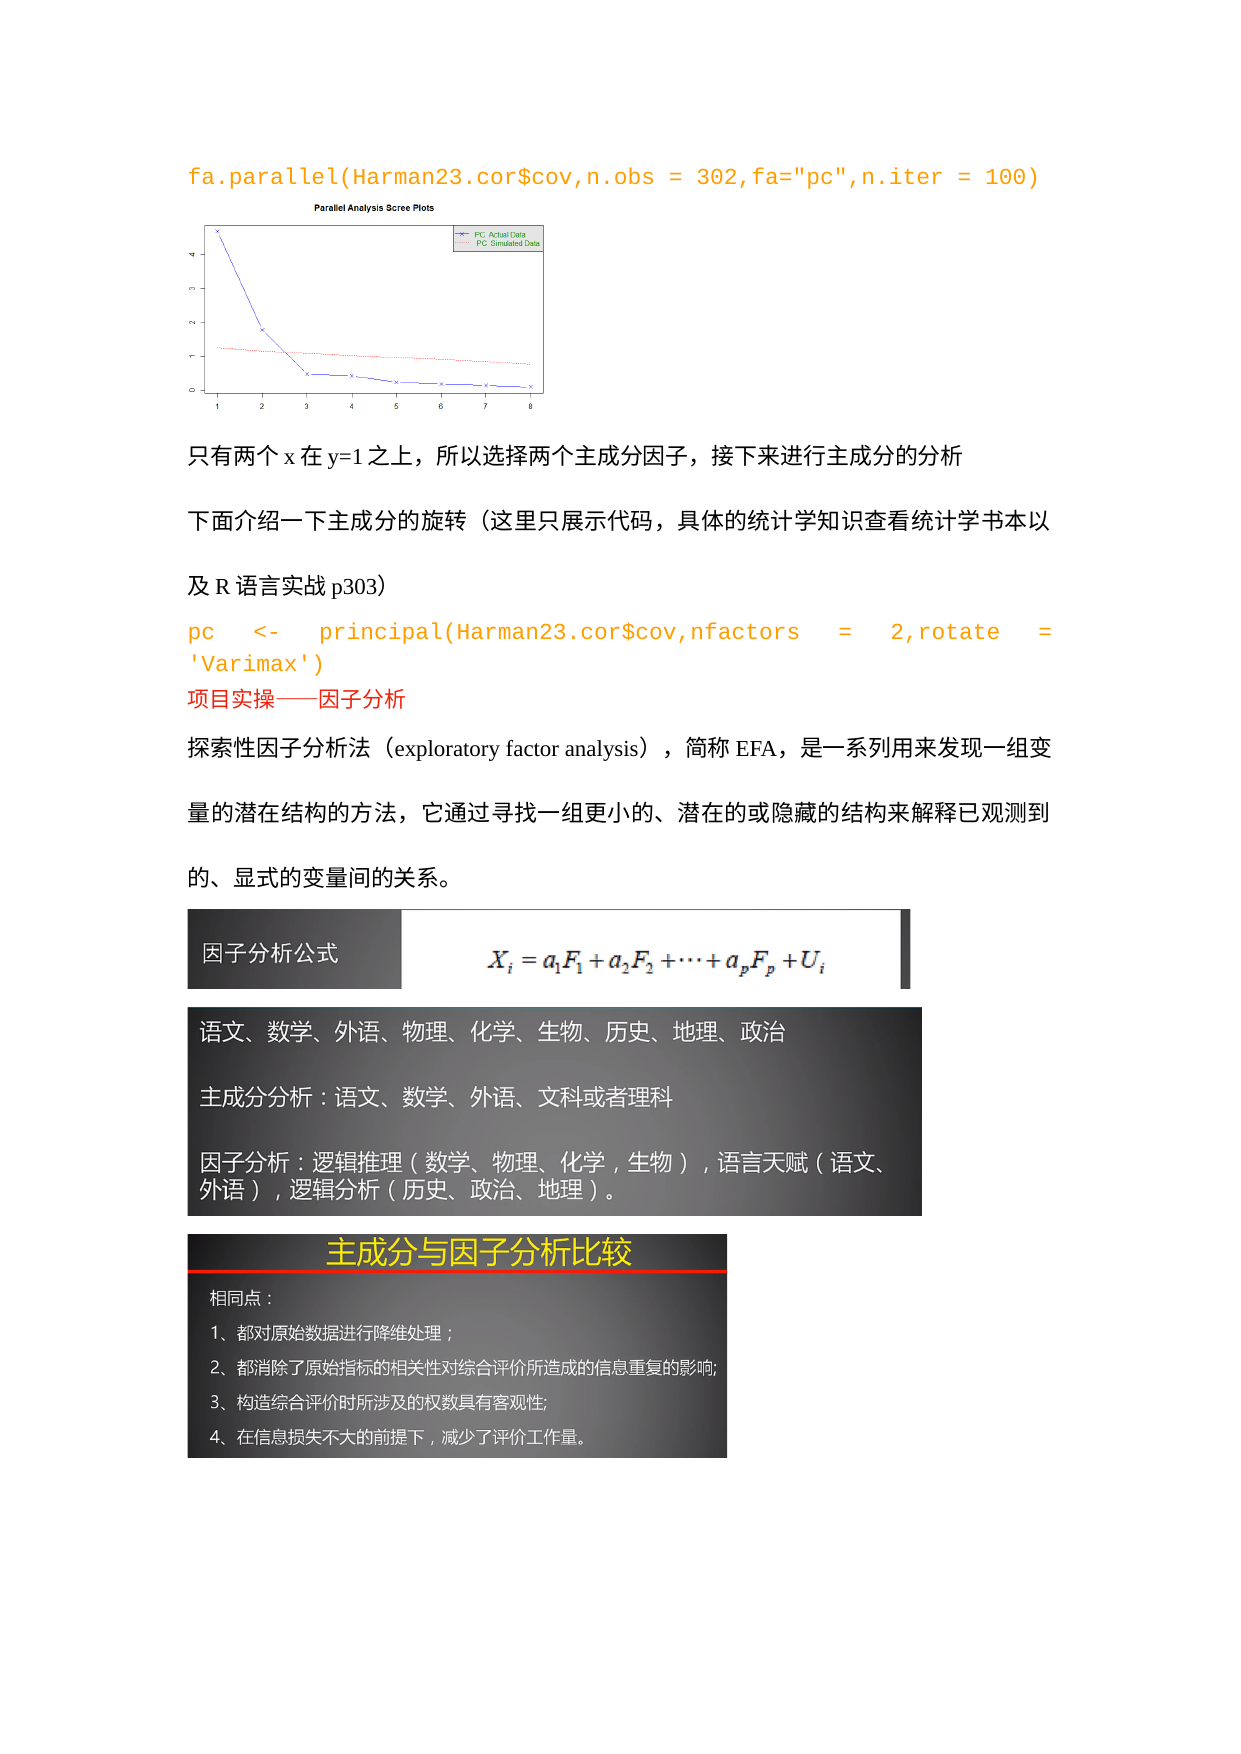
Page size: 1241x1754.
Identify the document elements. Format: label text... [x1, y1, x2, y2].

text 下面介绍一下主成分的旋转（这里只展示代码，具体的统计学知识查看统计学书本以及R语言实战p303） [187, 487, 1053, 617]
text 探索性因子分析法（exploratory factor analysis），简称EFA，是一系列用来发现一组变量的潜在结构的方法，它通过寻找一组更小的、潜在的或隐藏的结构来解释已观测到的、显式的变量间的关系。 [187, 714, 1053, 909]
text 只有两个x在y=1之上，所以选择两个主成分因子，接下来进行主成分的分析 [187, 422, 1053, 487]
picture [187, 909, 911, 989]
text 项目实操——因子分析 [187, 682, 1053, 714]
picture [187, 194, 550, 418]
picture [187, 1007, 922, 1216]
picture [187, 1234, 728, 1458]
text pc <- principal(Harman23.cor$cov,nfactors = 2,rotate = 'Varimax') [187, 617, 1053, 682]
